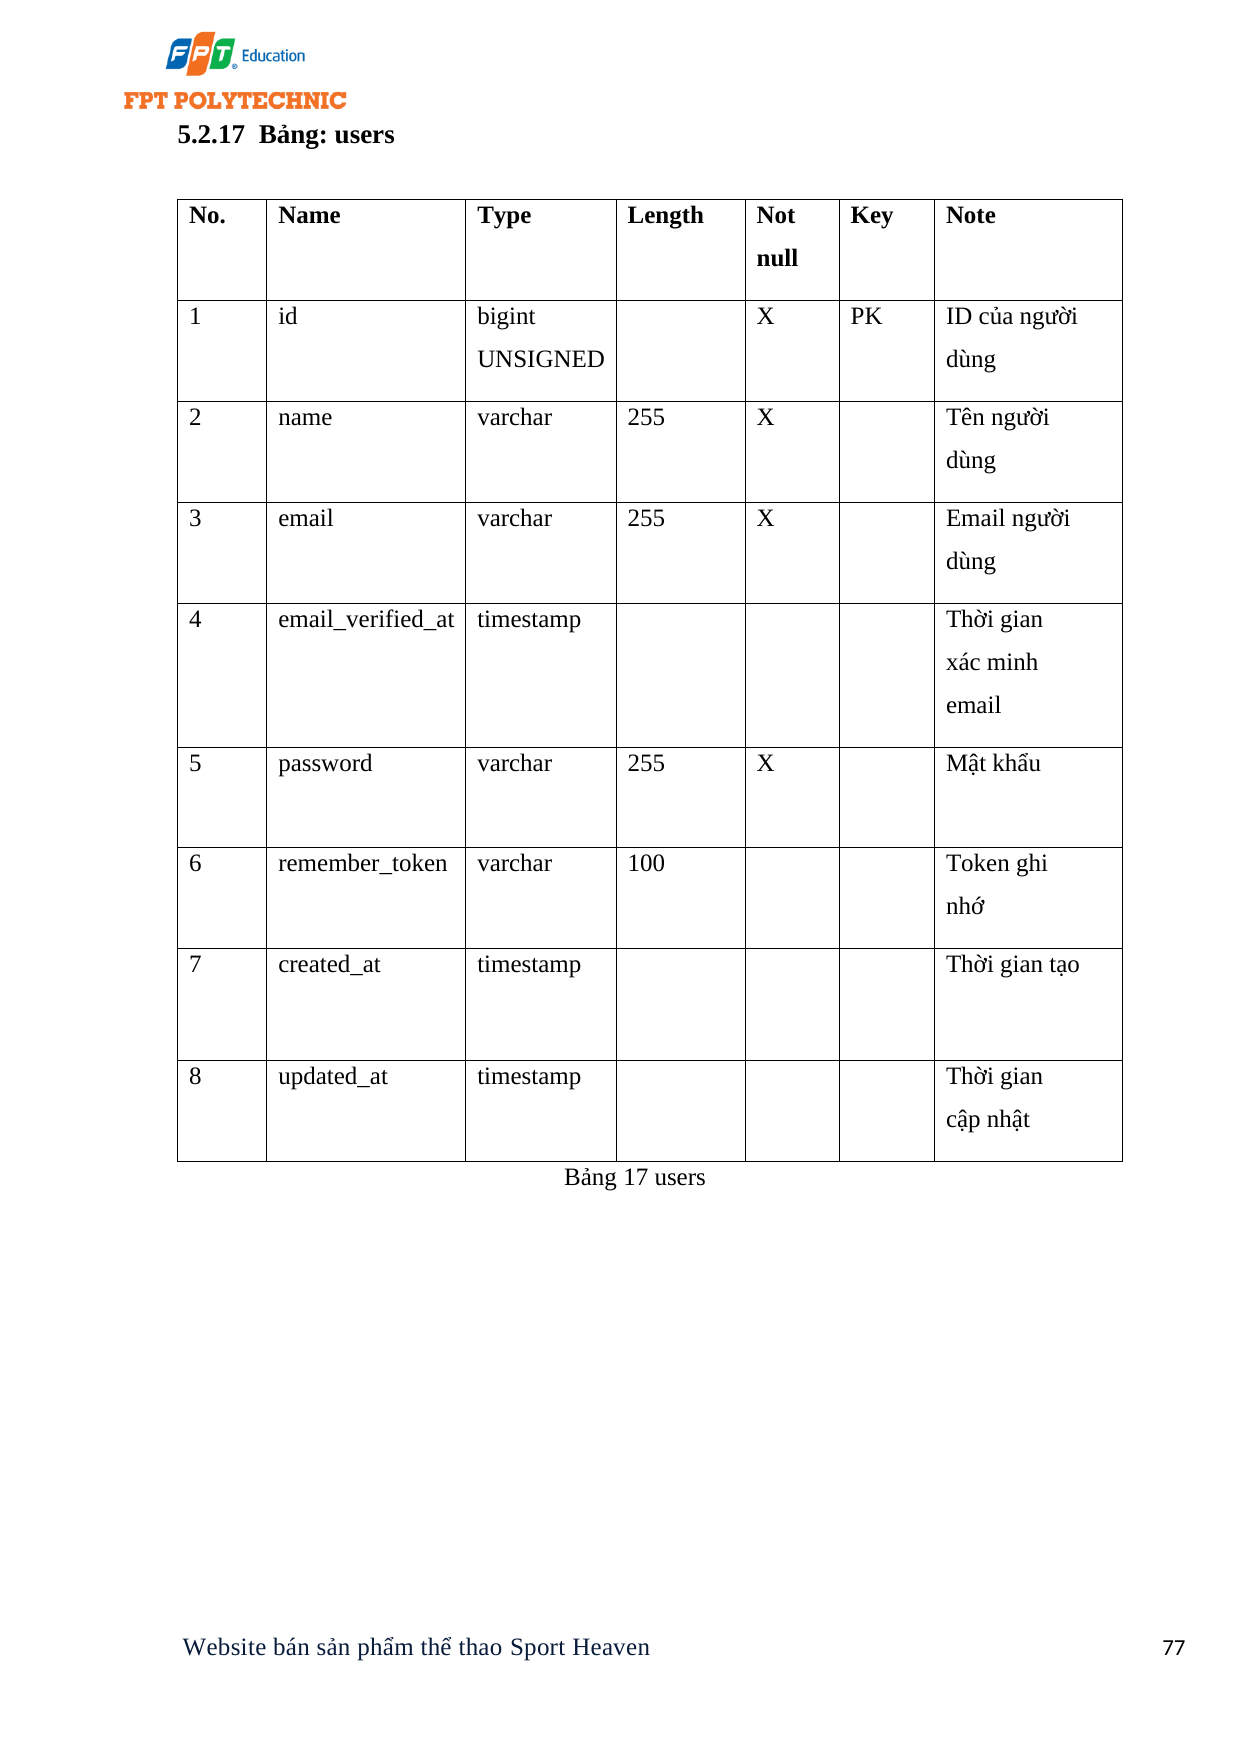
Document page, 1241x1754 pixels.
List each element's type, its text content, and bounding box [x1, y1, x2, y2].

table_cell 5 [178, 748, 266, 847]
table_header Name [267, 200, 465, 300]
table_cell 8 [178, 1061, 266, 1161]
table_cell email [267, 503, 465, 603]
table_cell Tên người dùng [935, 402, 1122, 502]
table_cell X [746, 301, 839, 401]
table_cell [840, 848, 934, 948]
table_cell 100 [617, 848, 745, 948]
table_cell varchar [466, 503, 616, 603]
table_cell Thời gian cập nhật [935, 1061, 1122, 1161]
table_cell 7 [178, 949, 266, 1060]
table_cell varchar [466, 402, 616, 502]
table_cell Mật khẩu [935, 748, 1122, 847]
table_cell X [746, 503, 839, 603]
table_cell remember_token [267, 848, 465, 948]
table_cell Token ghi nhớ [935, 848, 1122, 948]
table_cell [746, 848, 839, 948]
table_cell 255 [617, 402, 745, 502]
table_header No. [178, 200, 266, 300]
table_cell [617, 604, 745, 747]
table_cell created_at [267, 949, 465, 1060]
table_cell [840, 503, 934, 603]
table_header Key [840, 200, 934, 300]
table_cell PK [840, 301, 934, 401]
table_cell [617, 1061, 745, 1161]
table_cell password [267, 748, 465, 847]
table_cell bigint UNSIGNED [466, 301, 616, 401]
table_cell 255 [617, 748, 745, 847]
text Bảng 17 users [177, 1162, 1092, 1191]
table_cell 1 [178, 301, 266, 401]
table_cell X [746, 748, 839, 847]
table_cell timestamp [466, 949, 616, 1060]
table_cell X [746, 402, 839, 502]
table_cell [840, 748, 934, 847]
table_cell updated_at [267, 1061, 465, 1161]
table_cell email_verified_at [267, 604, 465, 747]
table_cell timestamp [466, 604, 616, 747]
table_cell [840, 949, 934, 1060]
table_cell [617, 301, 745, 401]
table_header Length [617, 200, 745, 300]
table_cell [840, 604, 934, 747]
picture [116, 24, 354, 116]
table_cell id [267, 301, 465, 401]
table_cell varchar [466, 848, 616, 948]
table_cell name [267, 402, 465, 502]
table_cell [746, 949, 839, 1060]
subtitle Bảng: users [177, 118, 1092, 149]
table_cell 3 [178, 503, 266, 603]
table_cell Email người dùng [935, 503, 1122, 603]
table_cell [840, 402, 934, 502]
table_cell Thời gian tạo [935, 949, 1122, 1060]
table_header Note [935, 200, 1122, 300]
table_cell [617, 949, 745, 1060]
table_cell 255 [617, 503, 745, 603]
table_cell varchar [466, 748, 616, 847]
table_cell [746, 604, 839, 747]
table_cell [840, 1061, 934, 1161]
table_cell ID của người dùng [935, 301, 1122, 401]
table_header Not null [746, 200, 839, 300]
table_cell Thời gian xác minh email [935, 604, 1122, 747]
table_cell 4 [178, 604, 266, 747]
table_header Type [466, 200, 616, 300]
table_cell 6 [178, 848, 266, 948]
table_cell [746, 1061, 839, 1161]
table_cell 2 [178, 402, 266, 502]
table_cell timestamp [466, 1061, 616, 1161]
